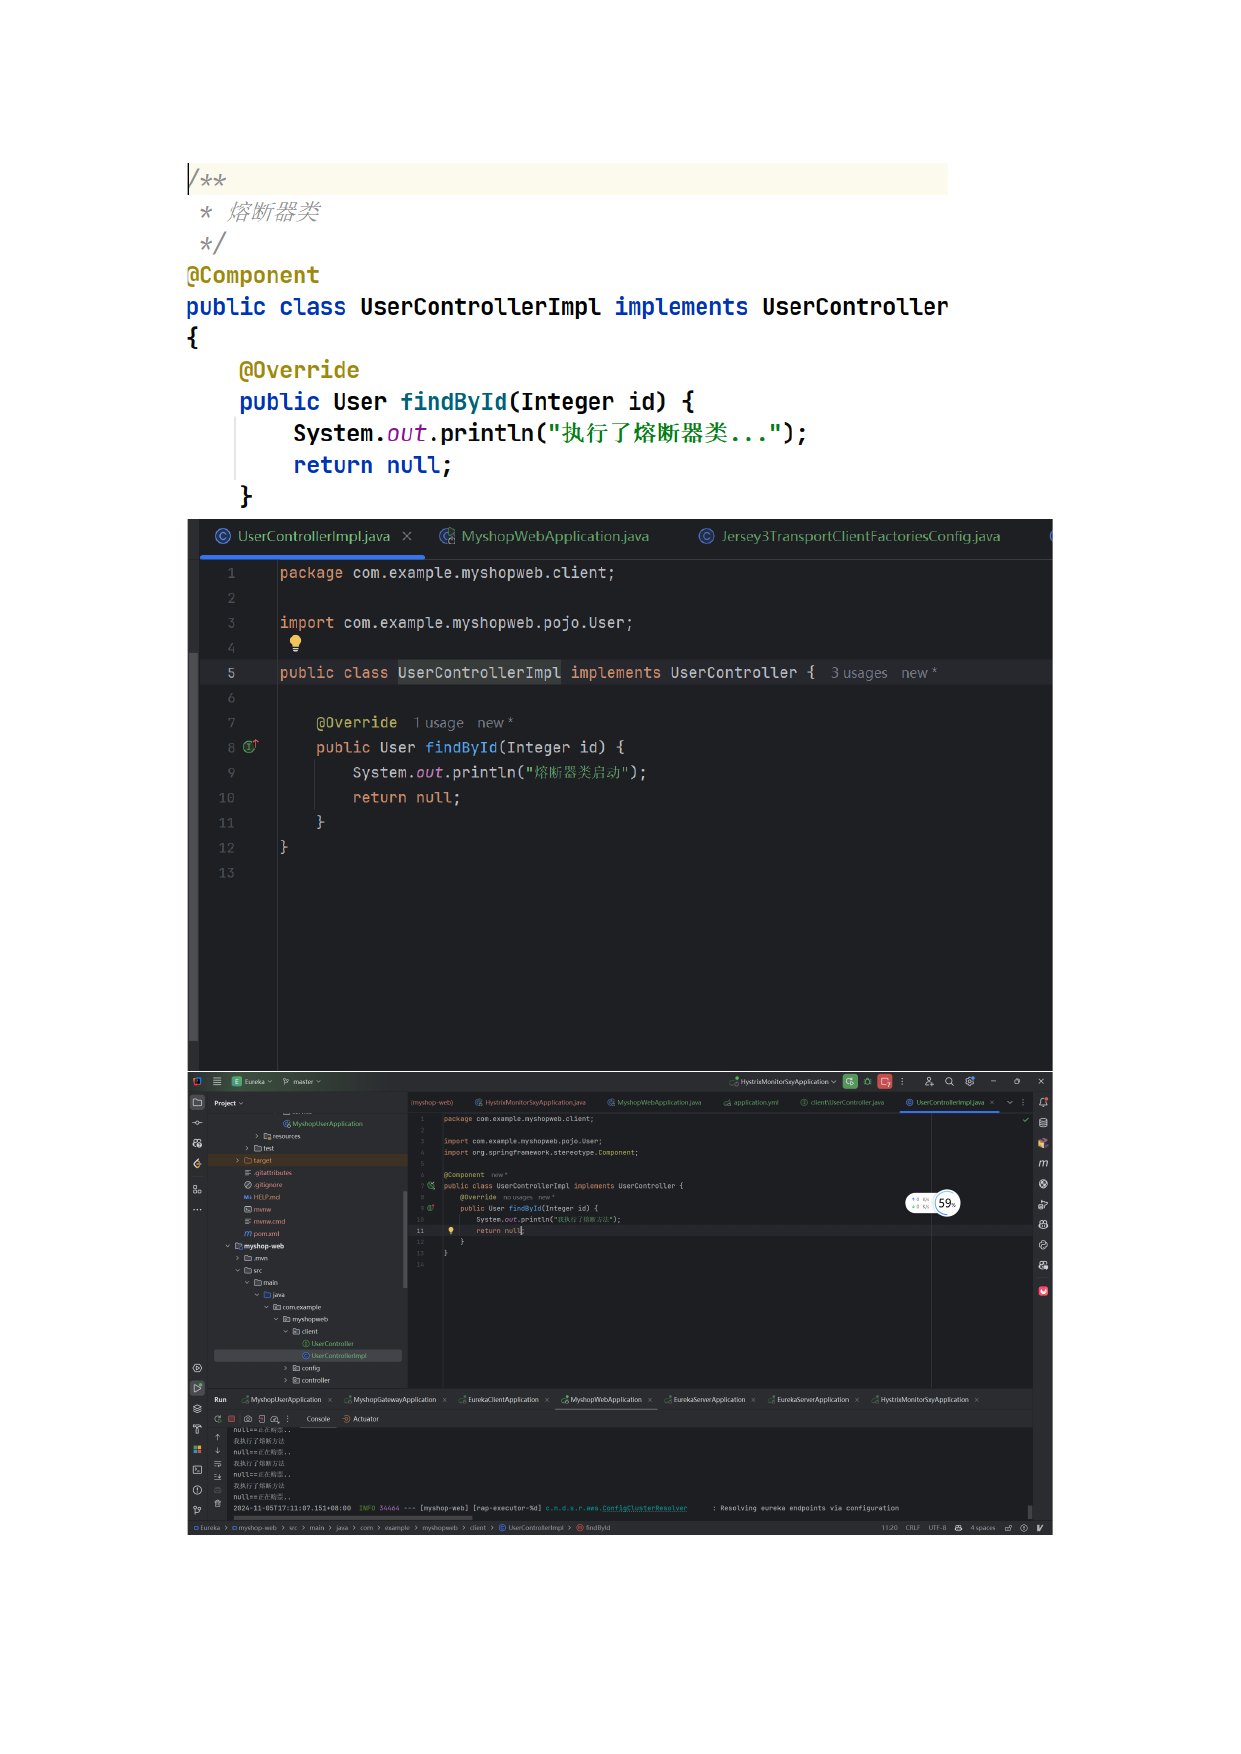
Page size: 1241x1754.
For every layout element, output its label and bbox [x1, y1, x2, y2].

picture [187, 1072, 1053, 1535]
picture [187, 519, 1053, 1071]
picture [187, 162, 948, 510]
